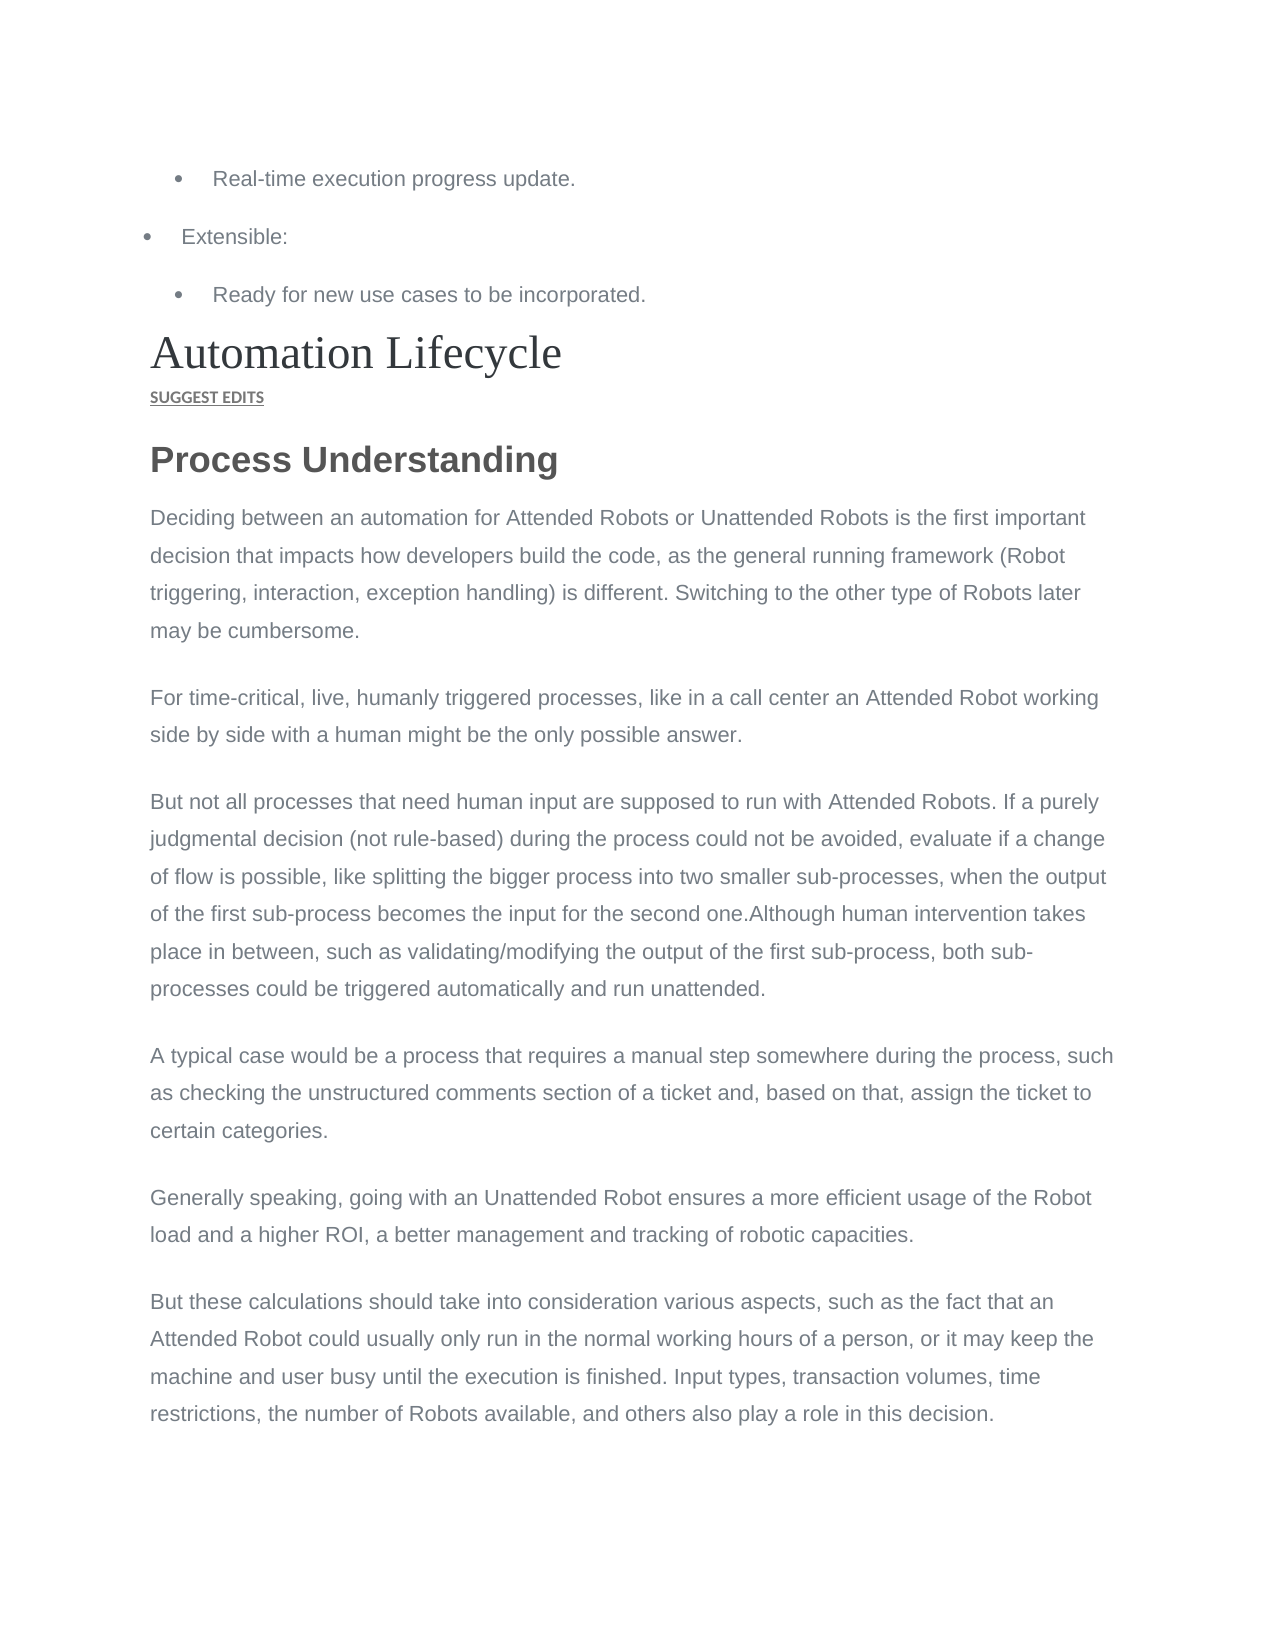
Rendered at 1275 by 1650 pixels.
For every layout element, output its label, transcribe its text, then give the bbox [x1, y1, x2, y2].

text But not all processes that need human input are supposed to run with Attended Robots. If a purely judgmental decision (not rule-based) during the process could not be avoided, evaluate if a change of flow is possible, like splitting the bigger process into two smaller sub-processes, when the output of the first sub-process becomes the input for the second one.Although human intervention takes place in between, such as validating/modifying the output of the first sub-process, both sub-processes could be triggered automatically and run unattended. [150, 776, 1125, 1001]
text SUGGEST EDITS [150, 386, 1125, 408]
text Generally speaking, going with an Unattended Robot ensures a more efficient usage of the Robot load and a higher ROI, a better management and tracking of robotic capacities. [150, 1172, 1125, 1247]
list Real-time execution progress update. [175, 150, 1125, 191]
text But these calculations should take into consideration various aspects, such as the fact that an Attended Robot could usually only run in the normal working hours of a person, or it may keep the machine and user busy until the execution is finished. Input types, transaction volumes, time restrictions, the number of Robots available, and others also play a role in this decision. [150, 1276, 1125, 1426]
list Extensible: [144, 208, 1125, 249]
text Deciding between an automation for Attended Robots or Unattended Robots is the first important decision that impacts how developers build the code, as the general running framework (Robot triggering, interaction, exception handling) is different. Switching to the other type of Robots later may be cumbersome. [150, 493, 1125, 643]
text A typical case would be a process that requires a manual step somewhere during the process, such as checking the unstructured comments section of a ticket and, based on that, assign the ticket to certain categories. [150, 1031, 1125, 1143]
subtitle Process Understanding [150, 438, 1125, 481]
subtitle Automation Lifecycle [150, 324, 1125, 378]
text For time-critical, live, humanly triggered processes, like in a call center an Attended Robot working side by side with a human might be the only possible answer. [150, 672, 1125, 747]
list Ready for new use cases to be incorporated. [175, 266, 1125, 307]
